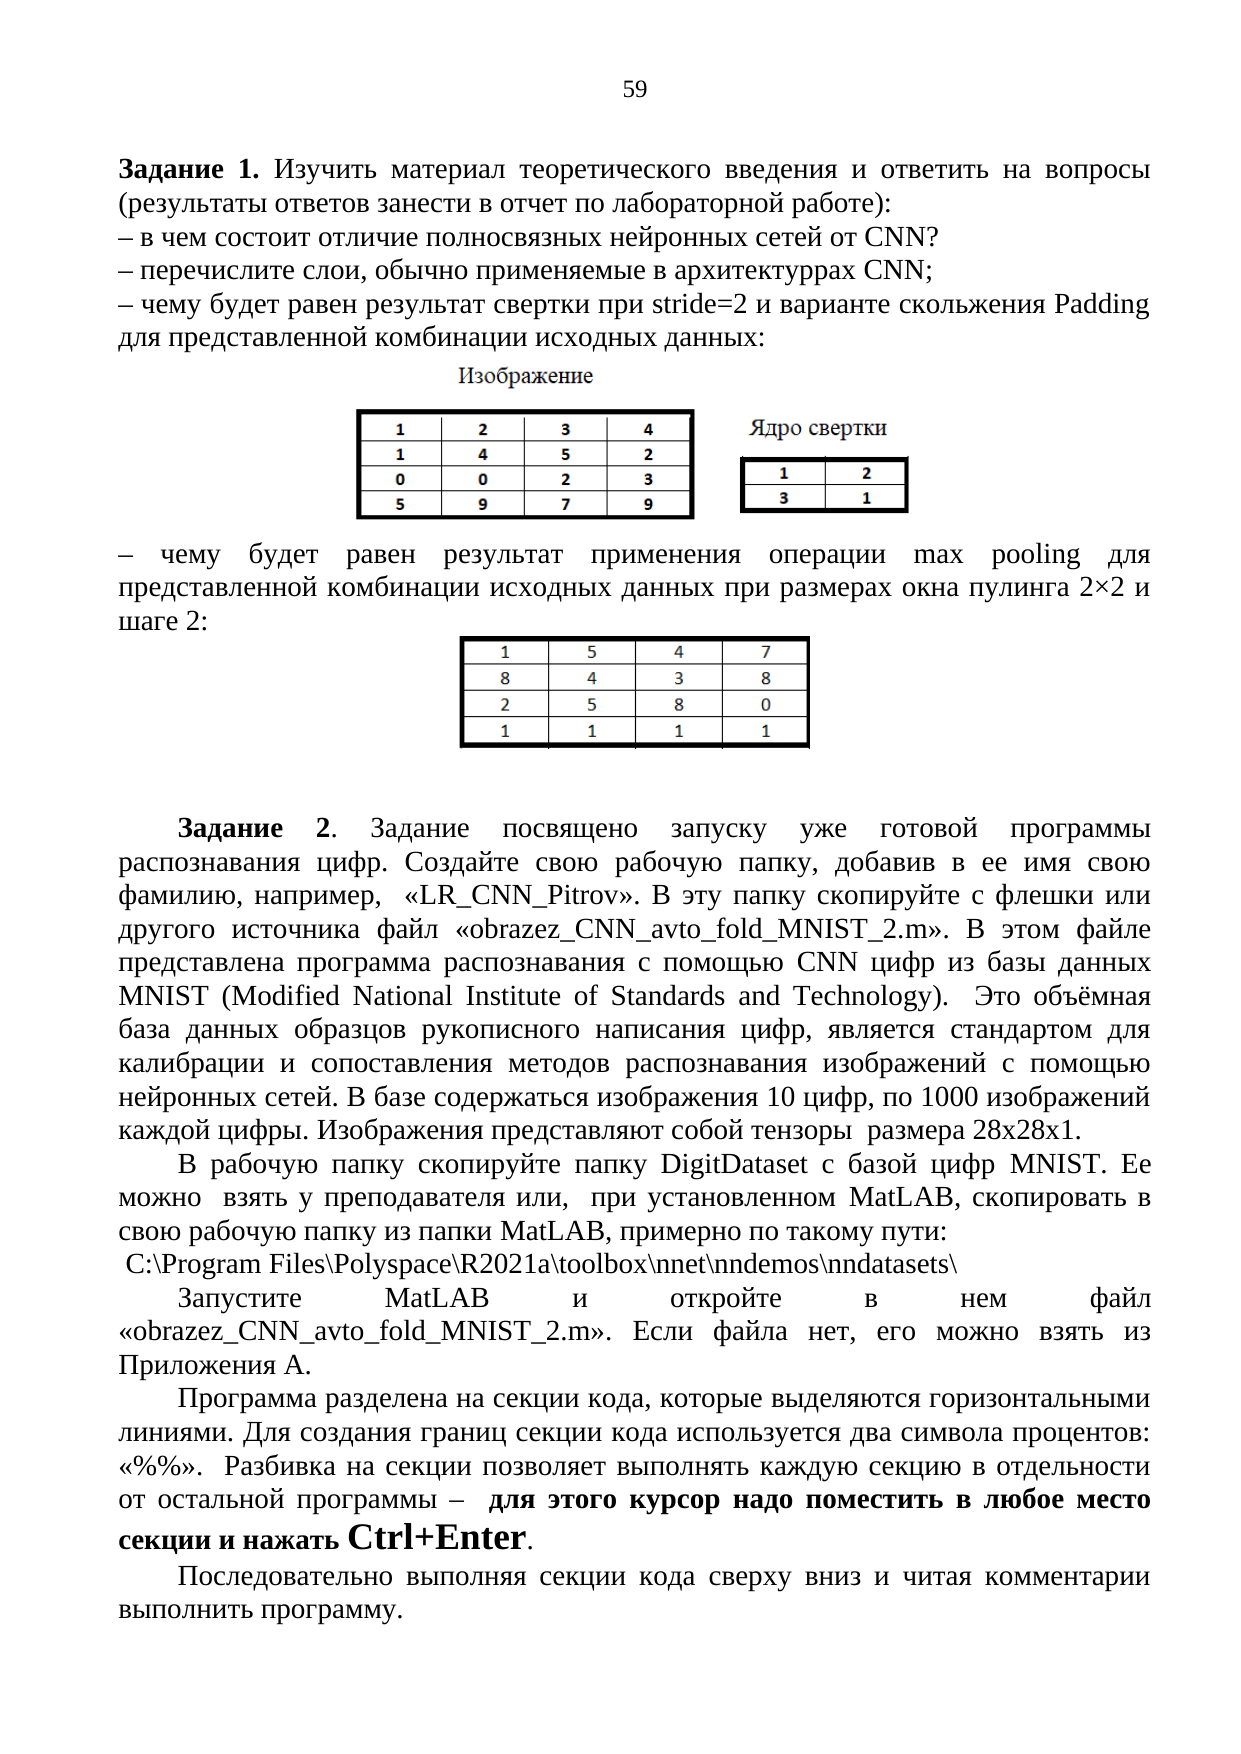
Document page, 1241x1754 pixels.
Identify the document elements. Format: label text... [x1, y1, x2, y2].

text – в чем состоит отличие полносвязных нейронных сетей от CNN? [118, 219, 1152, 252]
text Запустите MatLAB и откройте в нем файл «obrazez_CNN_avto_fold_MNIST_2.m». Если файла нет, его можно взять из Приложения А. [118, 1280, 1152, 1381]
text – чему будет равен результат применения операции max pooling для представленной комбинации исходных данных при размерах окна пулинга 2×2 и шаге 2: [118, 536, 1152, 636]
text – перечислите слои, обычно применяемые в архитектуррах CNN; [118, 252, 1152, 286]
text В рабочую папку скопируйте папку DigitDataset с базой цифр MNIST. Ее можно взять у преподавателя или, при установленном MatLAB, скопировать в свою рабочую папку из папки MatLAB, примерно по такому пути: [118, 1146, 1152, 1246]
text Последовательно выполняя секции кода сверху вниз и читая комментарии выполнить программу. [118, 1558, 1152, 1625]
text Программа разделена на секции кода, которые выделяются горизонтальными линиями. Для создания границ секции кода используется два символа процентов: «%%». Разбивка на секции позволяет выполнять каждую секцию в отдельности от остальной программы – для этого курсор надо поместить в любое место секции и нажать Ctrl+Enter. [118, 1381, 1152, 1558]
picture [459, 636, 810, 749]
text Задание 1. Изучить материал теоретического введения и ответить на вопросы (результаты ответов занести в отчет по лабораторной работе): [118, 152, 1152, 219]
text – чему будет равен результат свертки при stride=2 и варианте скольжения Padding для представленной комбинации исходных данных: [118, 286, 1152, 353]
text C:\Program Files\Polyspace\R2021a\toolbox\nnet\nndemos\nndatasets\ [118, 1246, 1152, 1280]
text Задание 2. Задание посвящено запуску уже готовой программы распознавания цифр. Создайте свою рабочую папку, добавив в ее имя свою фамилию, например, «LR_CNN_Pitrov». В эту папку скопируйте с флешки или другого источника файл «obrazez_CNN_avto_fold_MNIST_2.m». В этом файле представлена программа распознавания с помощью CNN цифр из базы данных MNIST (Modified National Institute of Standards and Technology). Это объёмная база данных образцов рукописного написания цифр, является стандартом для калибрации и сопоставления методов распознавания изображений с помощью нейронных сетей. В базе содержаться изображения 10 цифр, по 1000 изображений каждой цифры. Изображения представляют собой тензоры размера 28х28х1. [118, 810, 1152, 1146]
picture [348, 352, 921, 536]
